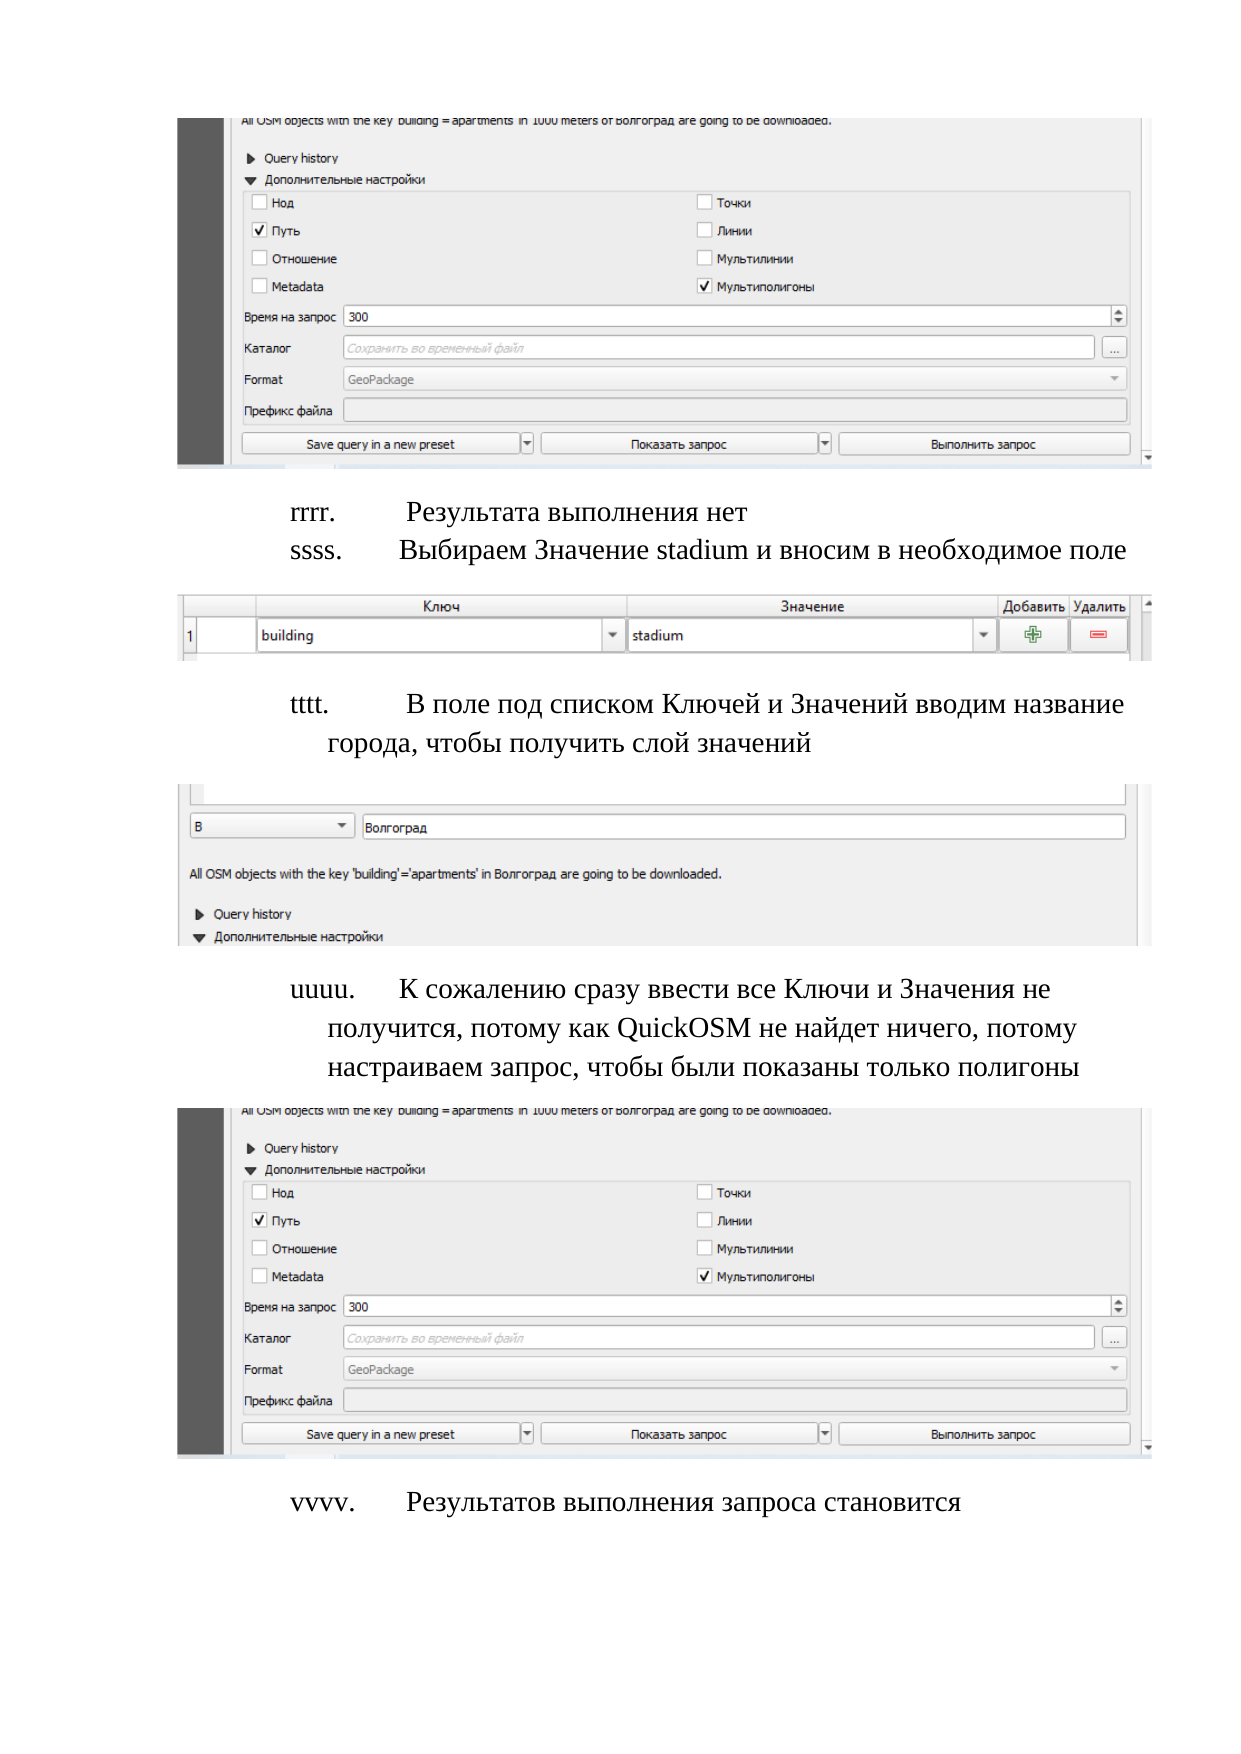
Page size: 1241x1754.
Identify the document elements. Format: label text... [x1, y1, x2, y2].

list К сожалению сразу ввести все Ключи и Значения не получится, потому как QuickOSM не найдет ничего, потому настраиваем запрос, чтобы были показаны только полигоны [290, 972, 1152, 1082]
picture [177, 591, 1152, 661]
picture [177, 784, 1152, 946]
list Выбираем Значение stadium и вносим в необходимое поле [290, 532, 1152, 566]
list Результатов выполнения запроса становится [290, 1484, 1152, 1517]
picture [177, 118, 1152, 469]
picture [177, 1108, 1152, 1459]
list Результата выполнения нет [290, 494, 1152, 527]
list В поле под списком Ключей и Значений вводим название города, чтобы получить слой значений [290, 686, 1152, 758]
